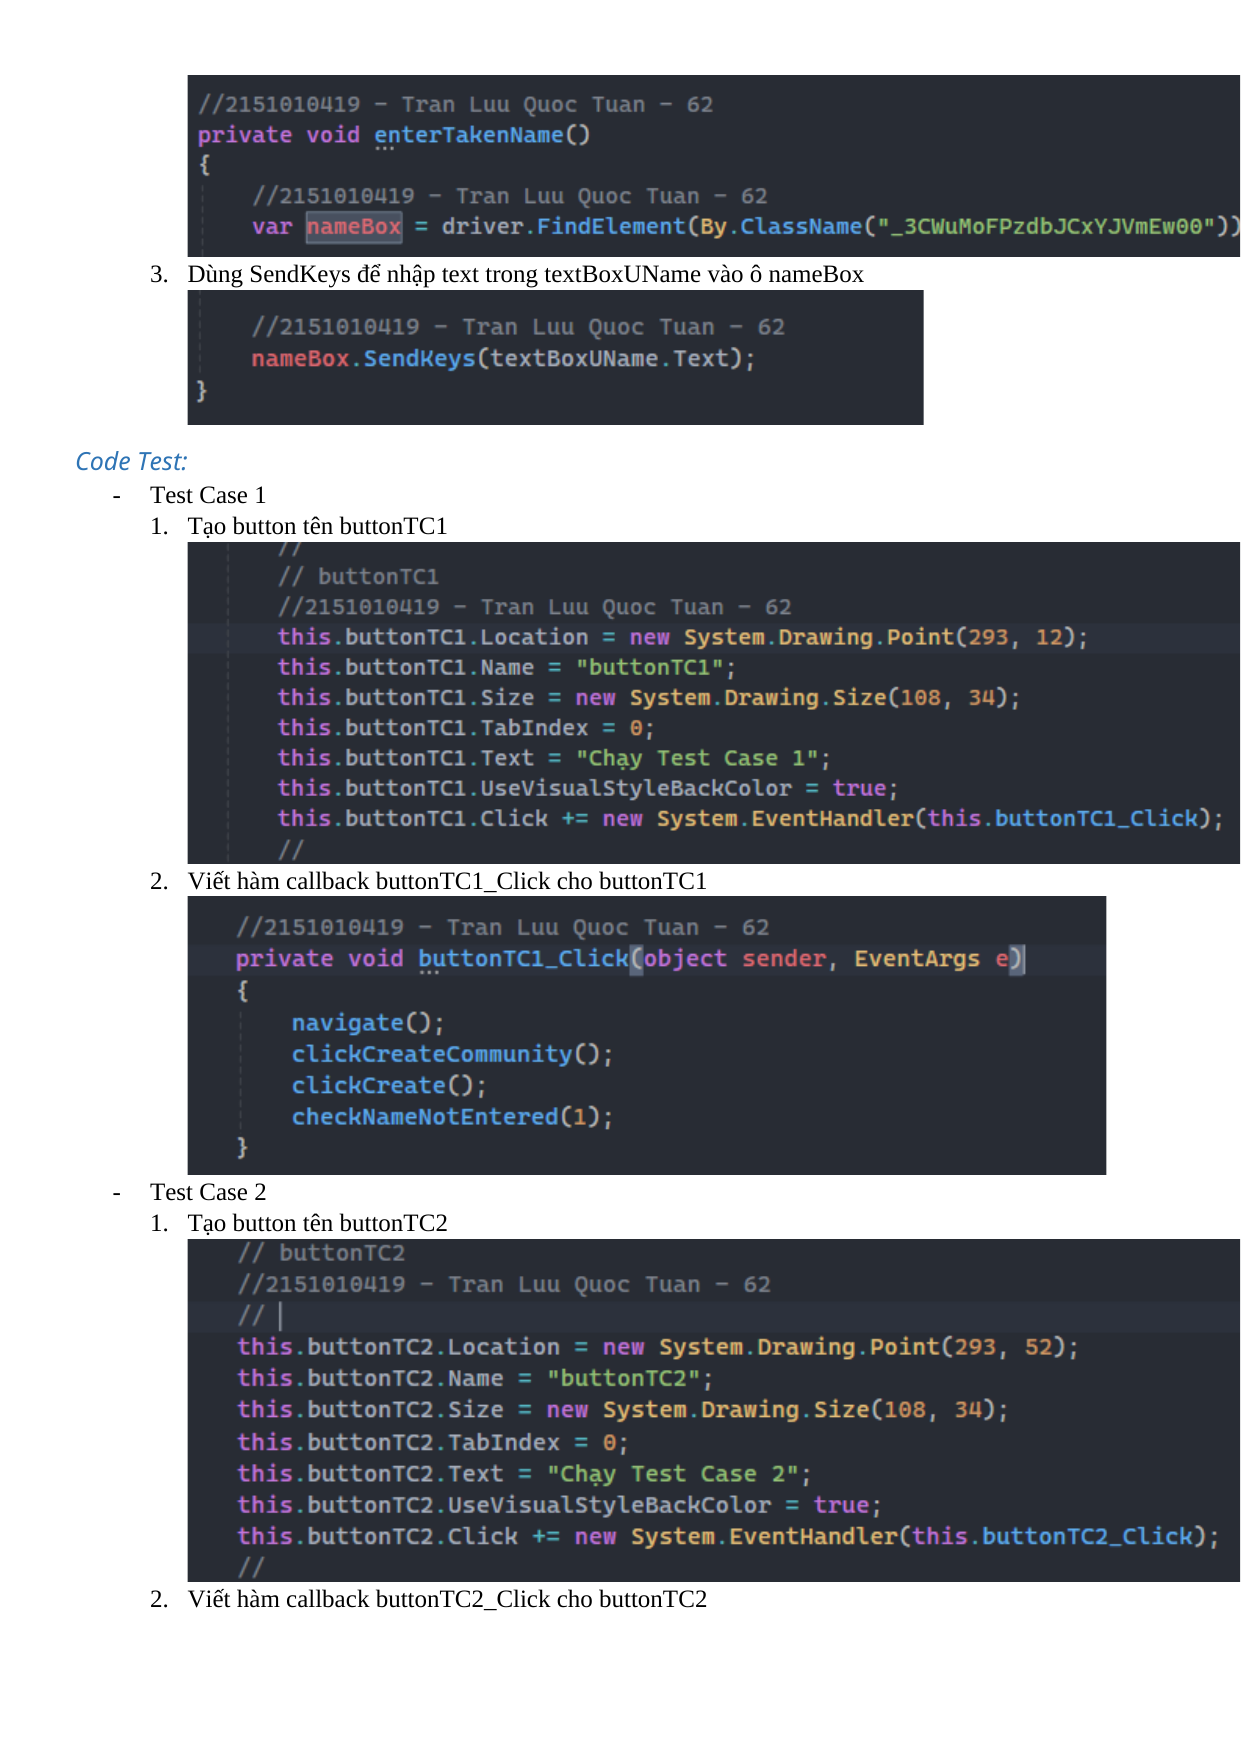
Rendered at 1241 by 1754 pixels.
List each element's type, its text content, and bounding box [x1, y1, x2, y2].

picture [187, 896, 1107, 1175]
picture [187, 290, 924, 425]
list Test Case 1 [112, 480, 1165, 509]
list Viết hàm callback buttonTC1_Click cho buttonTC1 [150, 866, 1165, 894]
picture [187, 75, 1241, 257]
picture [187, 542, 1241, 864]
list Viết hàm callback buttonTC2_Click cho buttonTC2 [150, 1584, 1165, 1613]
subtitle Code Test: [75, 443, 1165, 478]
list Tạo button tên buttonTC2 [150, 1208, 1165, 1237]
list Tạo button tên buttonTC1 [150, 511, 1165, 540]
list Test Case 2 [112, 1177, 1165, 1206]
list Dùng SendKeys để nhập text trong textBoxUName vào ô nameBox [150, 259, 1165, 288]
picture [187, 1239, 1241, 1582]
